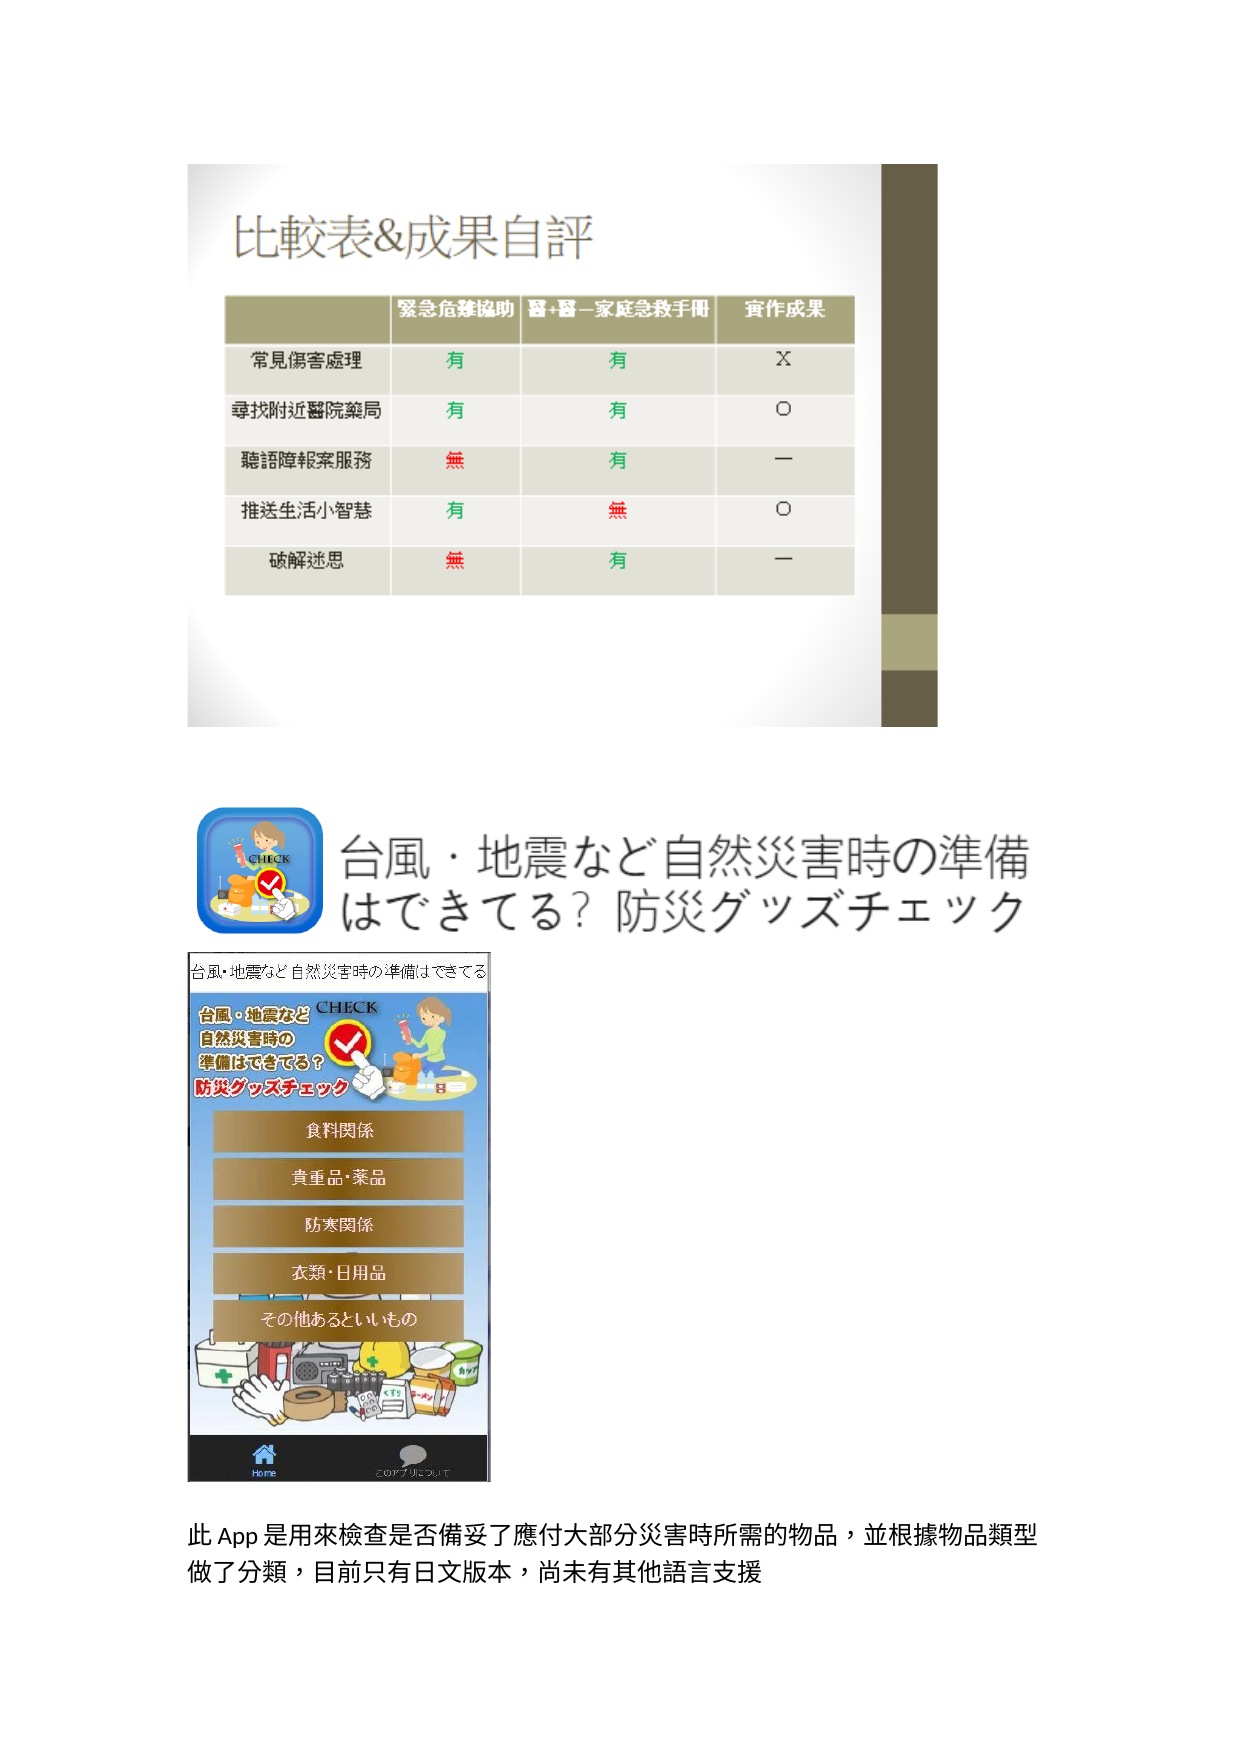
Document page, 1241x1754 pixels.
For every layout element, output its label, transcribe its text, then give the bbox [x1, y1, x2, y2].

picture [187, 952, 491, 1482]
picture [187, 164, 938, 727]
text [187, 164, 1053, 764]
picture [187, 802, 1040, 938]
text 此App是用來檢查是否備妥了應付大部分災害時所需的物品，並根據物品類型做了分類，目前只有日文版本，尚未有其他語言支援 [187, 1514, 1053, 1589]
